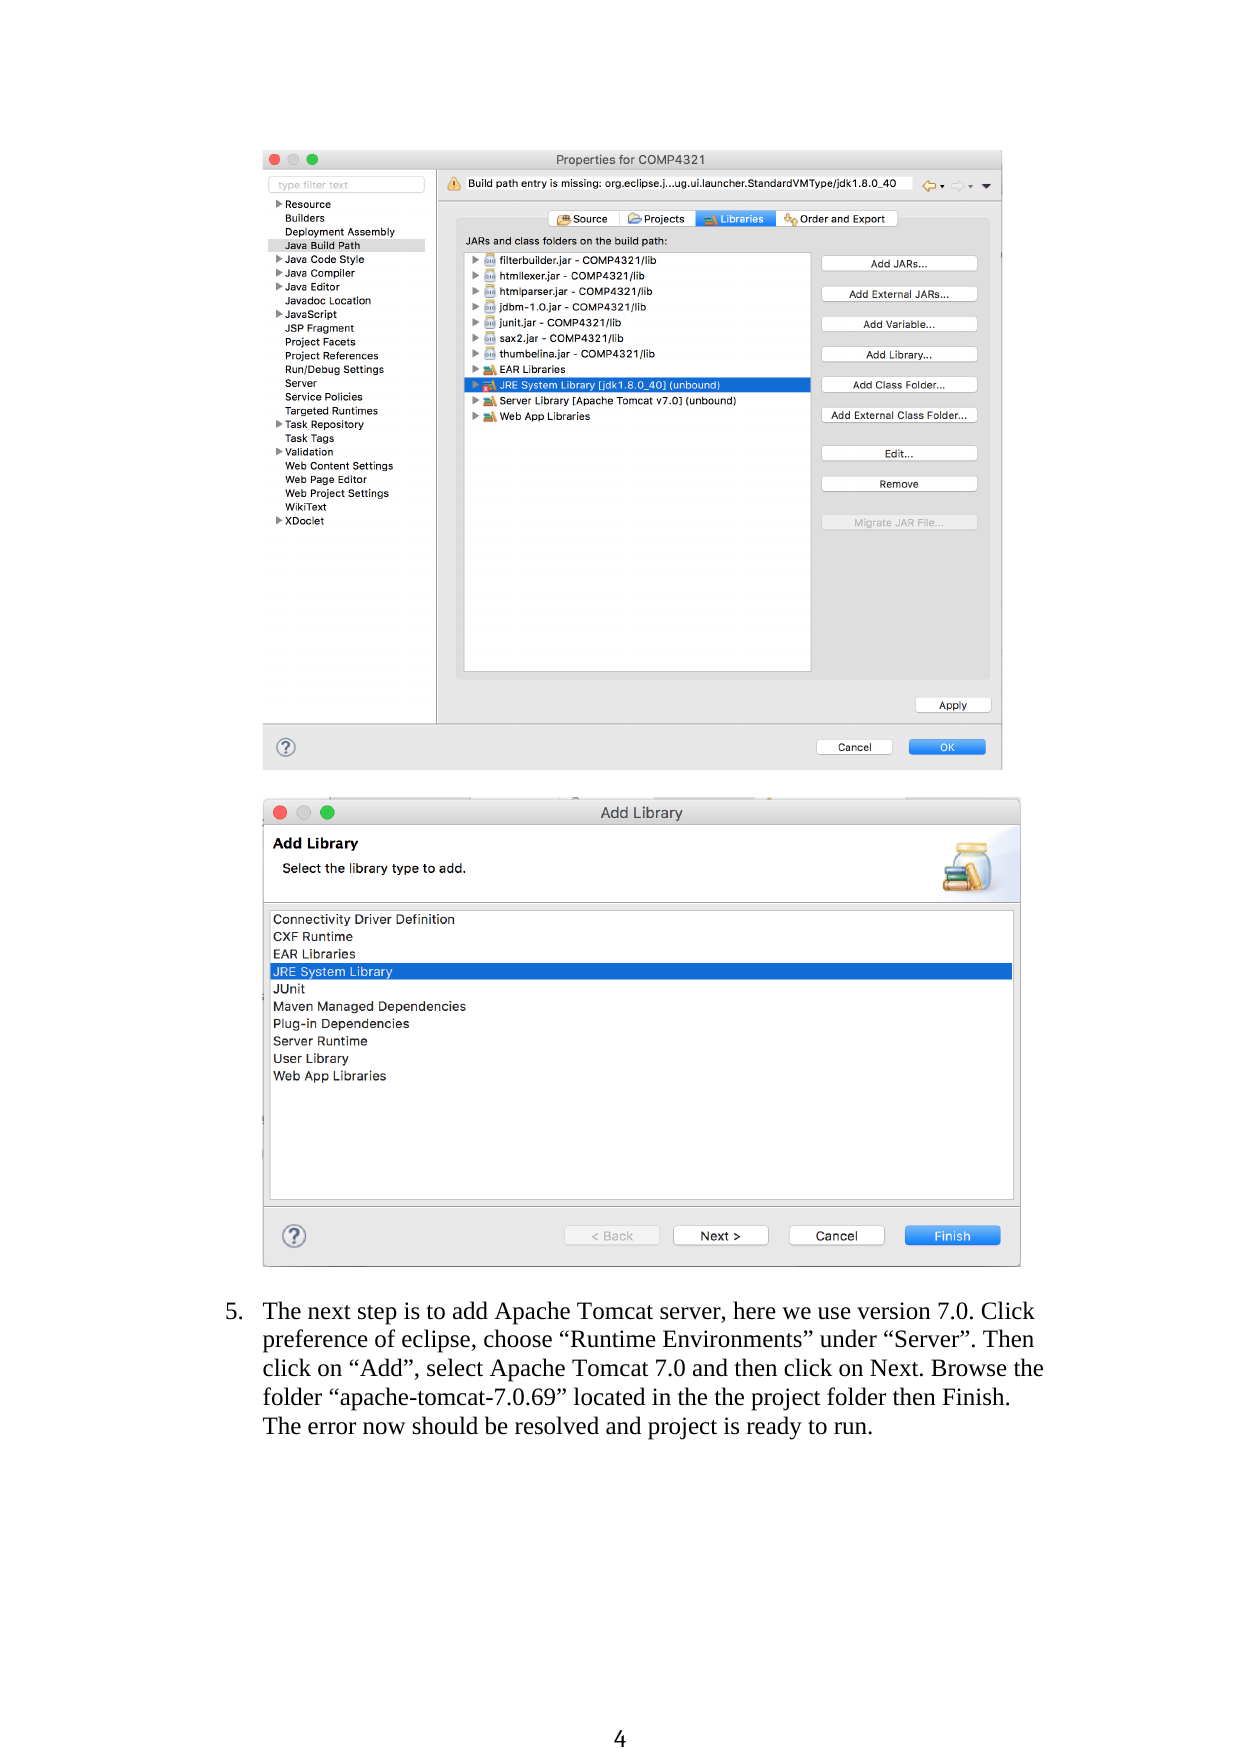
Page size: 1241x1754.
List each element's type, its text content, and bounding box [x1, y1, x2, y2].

list The next step is to add Apache Tomcat server, here we use version 7.0. Click preference of eclipse, choose “Runtime Environments” under “Server”. Then click on “Add”, select Apache Tomcat 7.0 and then click on Next. Browse the folder “apache-tomcat-7.0.69” located in the the project folder then Finish. The error now should be resolved and project is ready to run. [225, 1296, 1053, 1439]
picture [262, 150, 1003, 770]
picture [262, 797, 1021, 1267]
